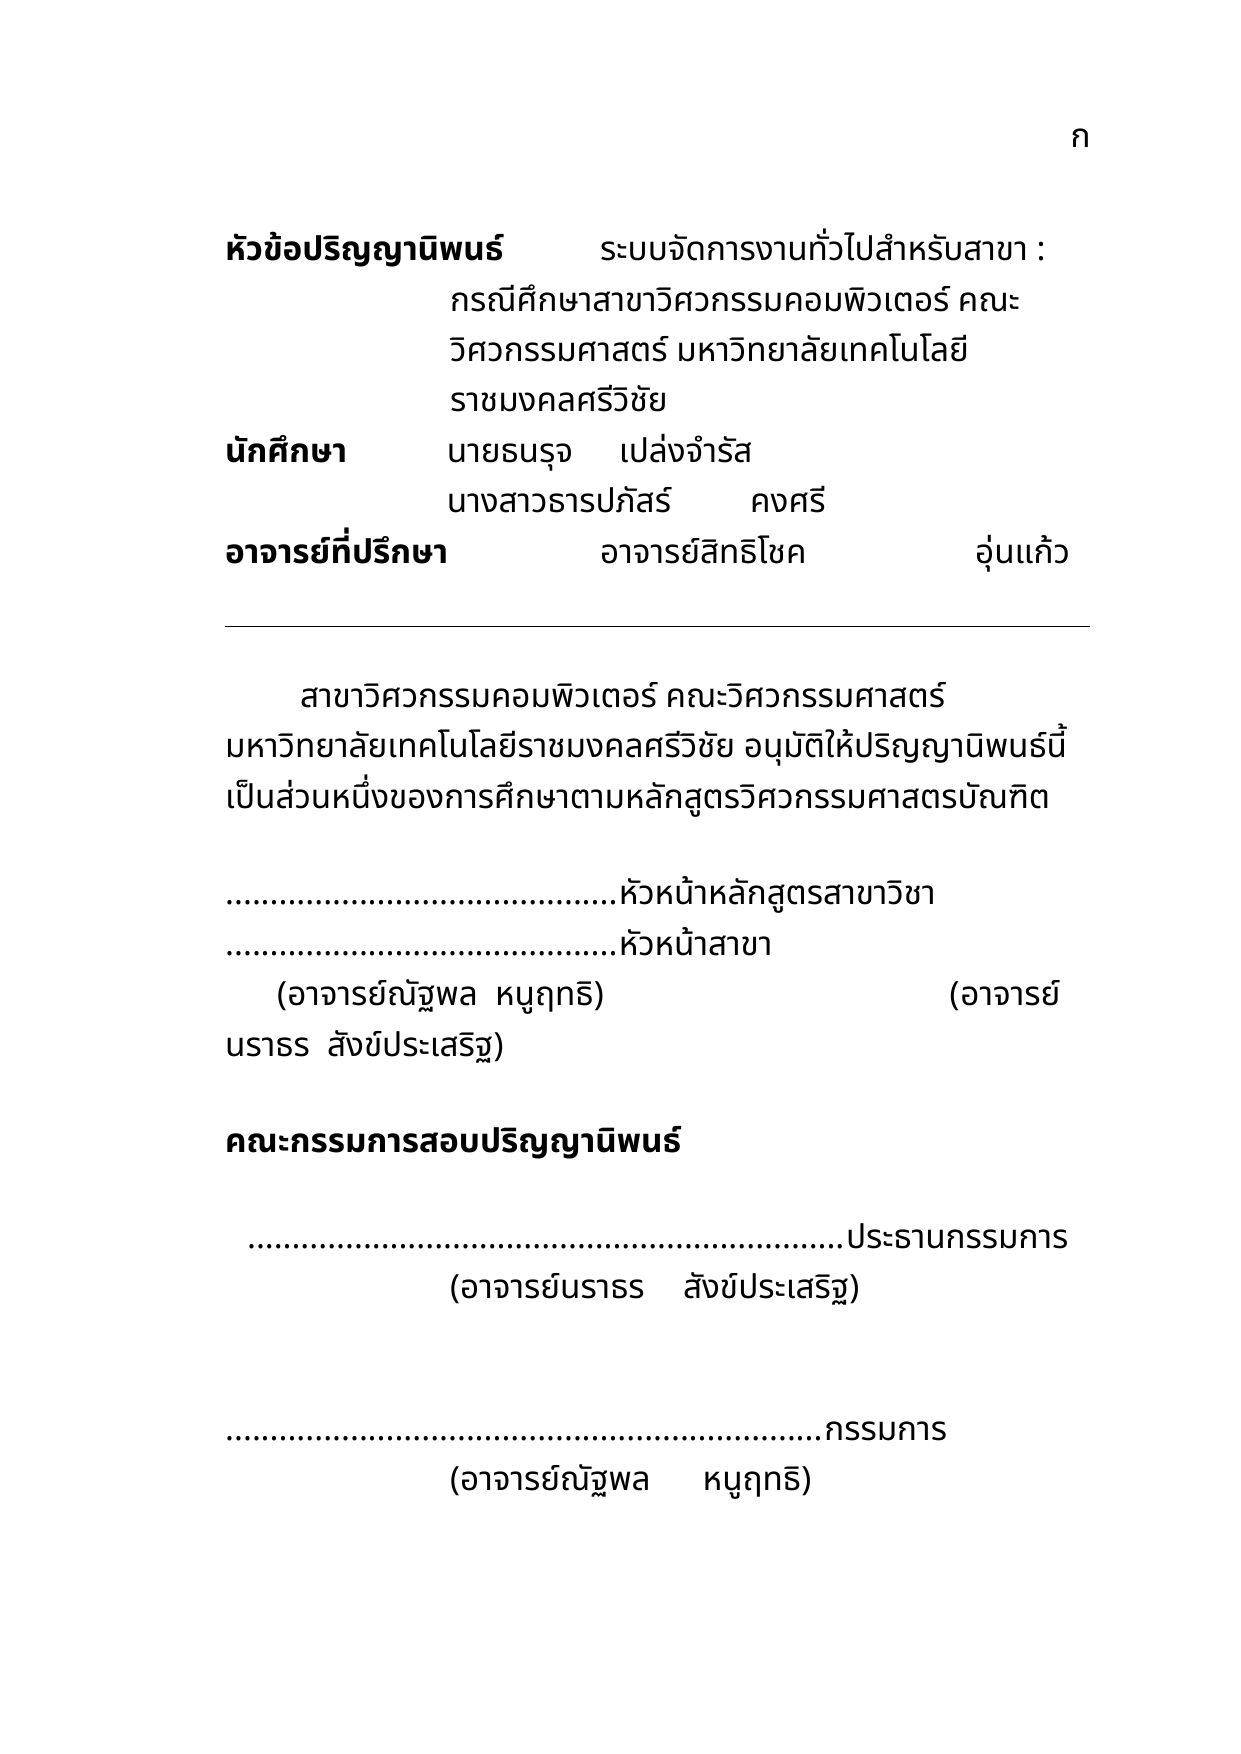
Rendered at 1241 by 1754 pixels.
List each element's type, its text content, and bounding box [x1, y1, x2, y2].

text อาจารย์ที่ปรึกษา อาจารย์สิทธิโชค อุ่นแก้ว [225, 528, 1090, 578]
text หัวข้อปริญญานิพนธ์ ระบบจัดการงานทั่วไปสำหรับสาขา : กรณีศึกษาสาขาวิศวกรรมคอมพิวเตอร์ คณะวิศวกรรมศาสตร์ มหาวิทยาลัยเทคโนโลยี ราชมงคลศรีวิชัย [225, 225, 1090, 427]
subtitle คณะกรรมการสอบปริญญานิพนธ์ [225, 1117, 1090, 1167]
text นางสาวธารปภัสร์ คงศรี [225, 477, 1090, 528]
text ...................................................................ประธานกรรมการ [225, 1212, 1090, 1263]
text ............................................หัวหน้าหลักสูตรสาขาวิชา ............................................หัวหน้าสาขา [225, 869, 1090, 970]
text นักศึกษา นายธนรุจ เปล่งจำรัส [225, 427, 1090, 477]
text สาขาวิศวกรรมคอมพิวเตอร์ คณะวิศวกรรมศาสตร์ มหาวิทยาลัยเทคโนโลยีราชมงคลศรีวิชัย อนุมัติให้ปริญญานิพนธ์นี้เป็นส่วนหนึ่งของการศึกษาตามหลักสูตรวิศวกรรมศาสตรบัณฑิต [225, 672, 1090, 823]
text (อาจารย์ณัฐพล หนูฤทธิ) (อาจารย์นราธร สังข์ประเสริฐ) [225, 970, 1090, 1071]
text (อาจารย์ณัฐพล หนูฤทธิ) [225, 1455, 1090, 1506]
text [225, 1359, 1090, 1455]
text (อาจารย์นราธร สังข์ประเสริฐ) [225, 1263, 1090, 1314]
